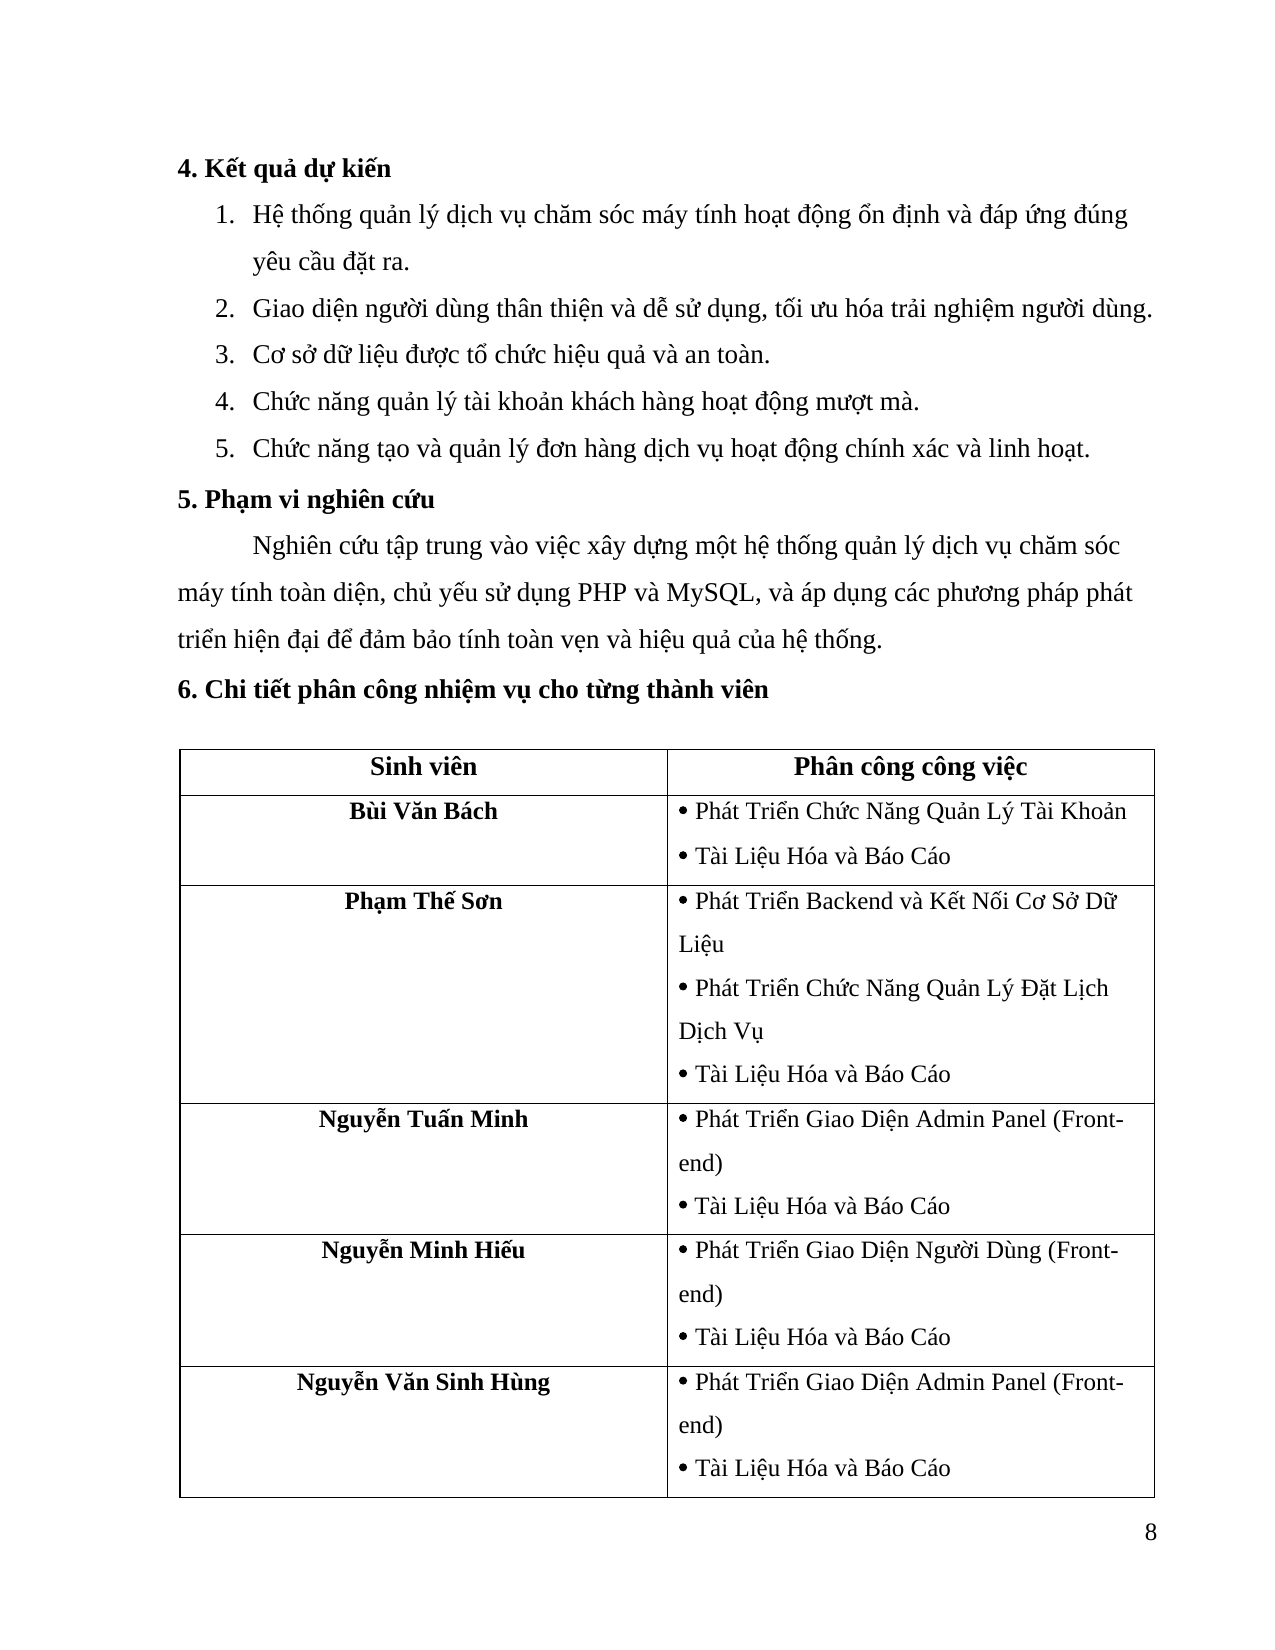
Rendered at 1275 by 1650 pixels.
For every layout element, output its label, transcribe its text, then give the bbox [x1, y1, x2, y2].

table_cell Phát Triển Giao Diện Admin Panel (Front-end) Tài Liệu Hóa và Báo Cáo [668, 1367, 1154, 1497]
text Nghiên cứu tập trung vào việc xây dựng một hệ thống quản lý dịch vụ chăm sóc máy tính toàn diện, chủ yếu sử dụng PHP và MySQL, và áp dụng các phương pháp phát triển hiện đại để đảm bảo tính toàn vẹn và hiệu quả của hệ thống. [177, 529, 1157, 654]
list Giao diện người dùng thân thiện và dễ sử dụng, tối ưu hóa trải nghiệm người dùng. [215, 292, 1157, 323]
table_cell Bùi Văn Bách [181, 796, 667, 885]
table_cell Nguyễn Tuấn Minh [181, 1104, 667, 1234]
list Cơ sở dữ liệu được tổ chức hiệu quả và an toàn. [215, 338, 1157, 370]
table_cell Phạm Thế Sơn [181, 886, 667, 1103]
list Chức năng tạo và quản lý đơn hàng dịch vụ hoạt động chính xác và linh hoạt. [215, 432, 1157, 463]
table_cell Phát Triển Backend và Kết Nối Cơ Sở Dữ Liệu Phát Triển Chức Năng Quản Lý Đặt Lịch Dịch Vụ Tài Liệu Hóa và Báo Cáo [668, 886, 1154, 1103]
table_cell Phát Triển Chức Năng Quản Lý Tài Khoản Tài Liệu Hóa và Báo Cáo [668, 796, 1154, 885]
table_header Phân công công việc [668, 750, 1154, 795]
table_cell Phát Triển Giao Diện Người Dùng (Front-end) Tài Liệu Hóa và Báo Cáo [668, 1235, 1154, 1366]
list Chức năng quản lý tài khoản khách hàng hoạt động mượt mà. [215, 385, 1157, 416]
table_cell Nguyễn Minh Hiếu [181, 1235, 667, 1366]
table_header Sinh viên [181, 750, 667, 795]
subtitle 6. Chi tiết phân công nhiệm vụ cho từng thành viên [177, 673, 1157, 705]
table_cell Nguyễn Văn Sinh Hùng [181, 1367, 667, 1497]
subtitle 5. Phạm vi nghiên cứu [177, 483, 1157, 514]
table_cell Phát Triển Giao Diện Admin Panel (Front-end) Tài Liệu Hóa và Báo Cáo [668, 1104, 1154, 1234]
list Hệ thống quản lý dịch vụ chăm sóc máy tính hoạt động ổn định và đáp ứng đúng yêu cầu đặt ra. [215, 198, 1157, 276]
subtitle 4. Kết quả dự kiến [177, 152, 1157, 183]
